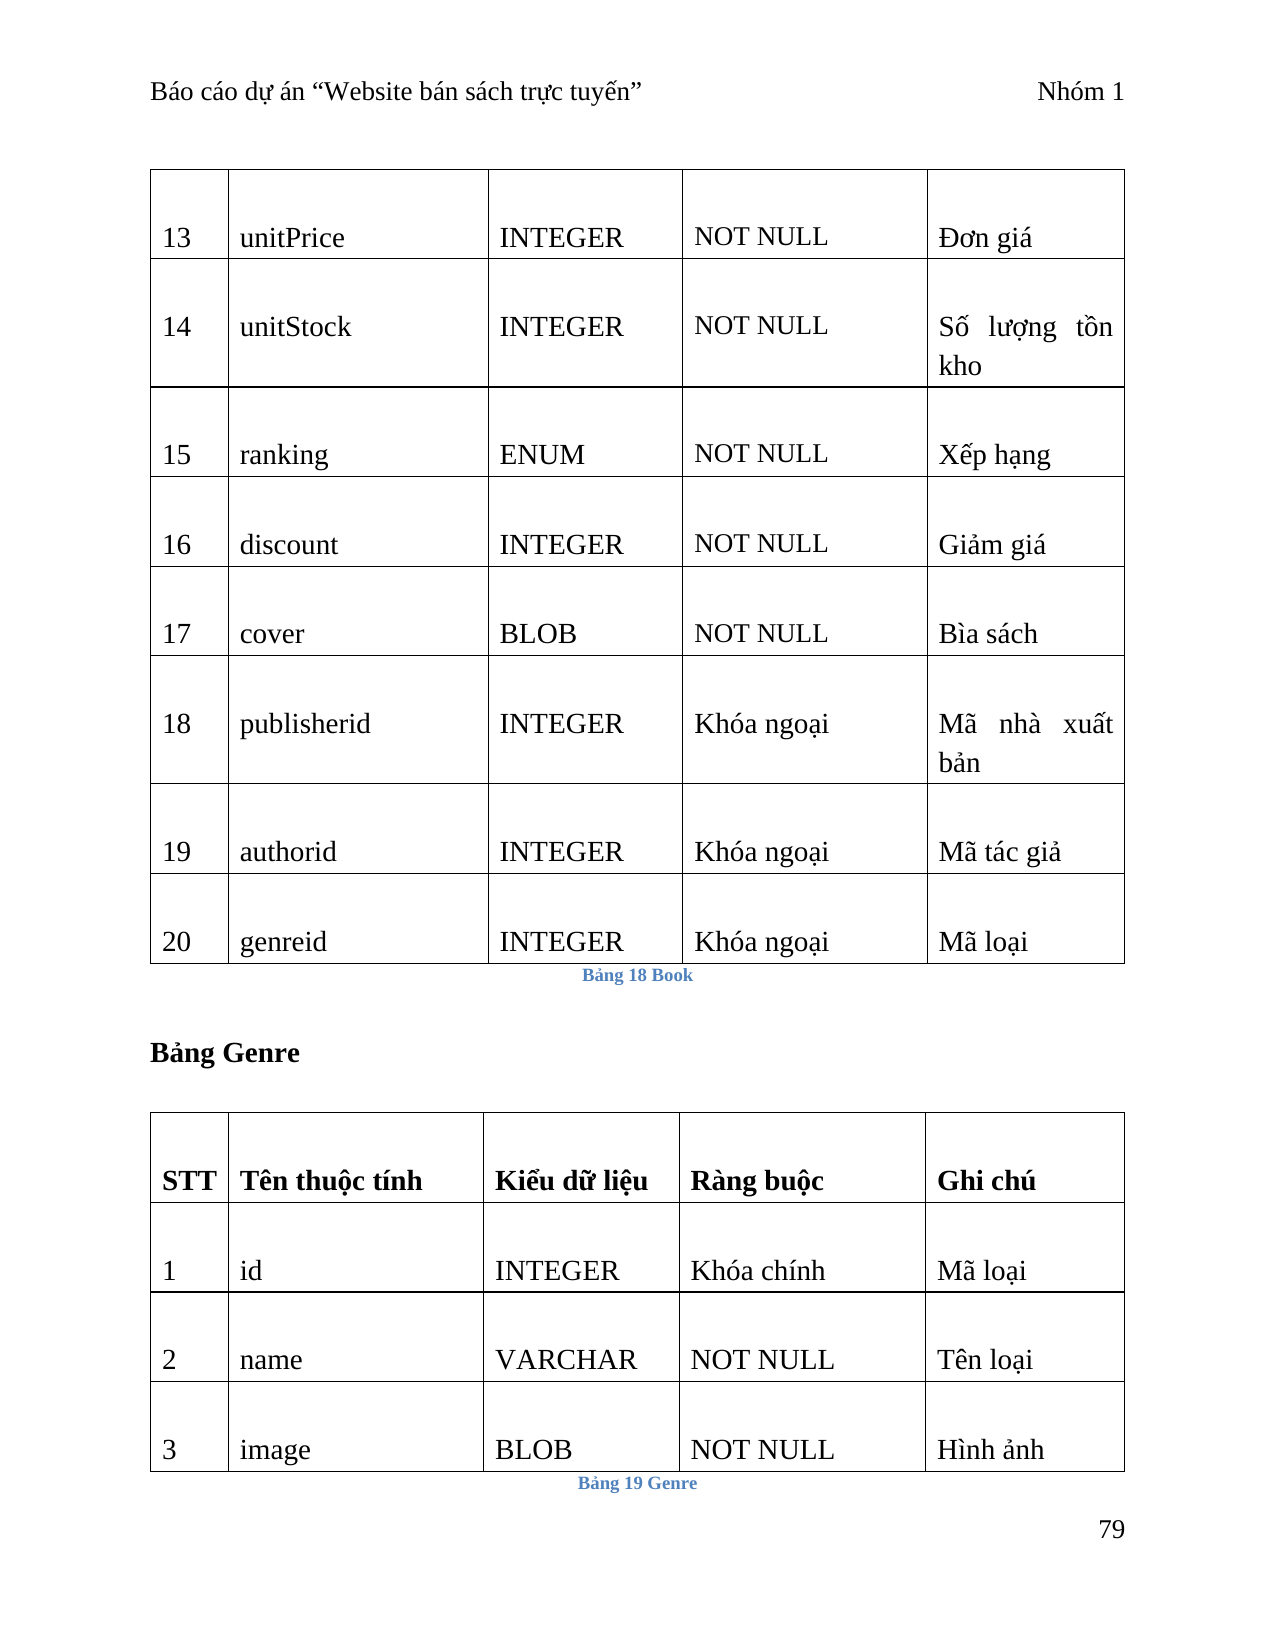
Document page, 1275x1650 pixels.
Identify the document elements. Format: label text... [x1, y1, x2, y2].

table_cell NOT NULL [683, 567, 927, 655]
table_cell unitStock [229, 259, 488, 386]
table_cell 2 [151, 1293, 228, 1381]
table_cell Khóa ngoại [683, 874, 927, 962]
table_header Ghi chú [926, 1113, 1124, 1202]
table_cell 16 [151, 477, 228, 566]
table_cell Tên loại [926, 1293, 1124, 1381]
table_header Ràng buộc [680, 1113, 925, 1202]
table_cell INTEGER [489, 259, 682, 386]
table_cell publisherid [229, 656, 488, 783]
table_cell NOT NULL [683, 388, 927, 476]
table_cell Giảm giá [928, 477, 1124, 566]
table_cell NOT NULL [680, 1293, 925, 1381]
table_cell Mã tác giả [928, 784, 1124, 873]
table_cell discount [229, 477, 488, 566]
table_cell Hình ảnh [926, 1382, 1124, 1471]
table_cell 3 [151, 1382, 228, 1471]
table_header STT [151, 1113, 228, 1202]
table_cell NOT NULL [683, 477, 927, 566]
table_cell Đơn giá [928, 170, 1124, 258]
table_cell NOT NULL [683, 259, 927, 386]
table_cell INTEGER [489, 170, 682, 258]
table_cell id [229, 1203, 483, 1291]
table_cell NOT NULL [683, 170, 927, 258]
table_cell Bìa sách [928, 567, 1124, 655]
table_cell Khóa chính [680, 1203, 925, 1291]
table_cell Mã loại [928, 874, 1124, 962]
table_cell Số lượng tồn kho [928, 259, 1124, 386]
table_cell 18 [151, 656, 228, 783]
table_cell INTEGER [489, 874, 682, 962]
table_cell 20 [151, 874, 228, 962]
table_cell Mã nhà xuất bản [928, 656, 1124, 783]
table_cell INTEGER [489, 784, 682, 873]
table_cell ranking [229, 388, 488, 476]
table_cell 14 [151, 259, 228, 386]
table_cell unitPrice [229, 170, 488, 258]
table_cell INTEGER [484, 1203, 679, 1291]
table_cell 13 [151, 170, 228, 258]
table_header Tên thuộc tính [229, 1113, 483, 1202]
table_cell authorid [229, 784, 488, 873]
table_cell genreid [229, 874, 488, 962]
table_cell cover [229, 567, 488, 655]
table_cell image [229, 1382, 483, 1471]
table_cell Mã loại [926, 1203, 1124, 1291]
table_cell INTEGER [489, 656, 682, 783]
table_cell ENUM [489, 388, 682, 476]
table_cell Xếp hạng [928, 388, 1124, 476]
table_cell VARCHAR [484, 1293, 679, 1381]
table_cell 17 [151, 567, 228, 655]
table_cell 15 [151, 388, 228, 476]
table_cell BLOB [489, 567, 682, 655]
table_cell INTEGER [489, 477, 682, 566]
table_cell BLOB [484, 1382, 679, 1471]
table_header Kiểu dữ liệu [484, 1113, 679, 1202]
table_cell Khóa ngoại [683, 784, 927, 873]
table_cell 1 [151, 1203, 228, 1291]
table_cell Khóa ngoại [683, 656, 927, 783]
table_cell NOT NULL [680, 1382, 925, 1471]
table_cell name [229, 1293, 483, 1381]
table_cell 19 [151, 784, 228, 873]
